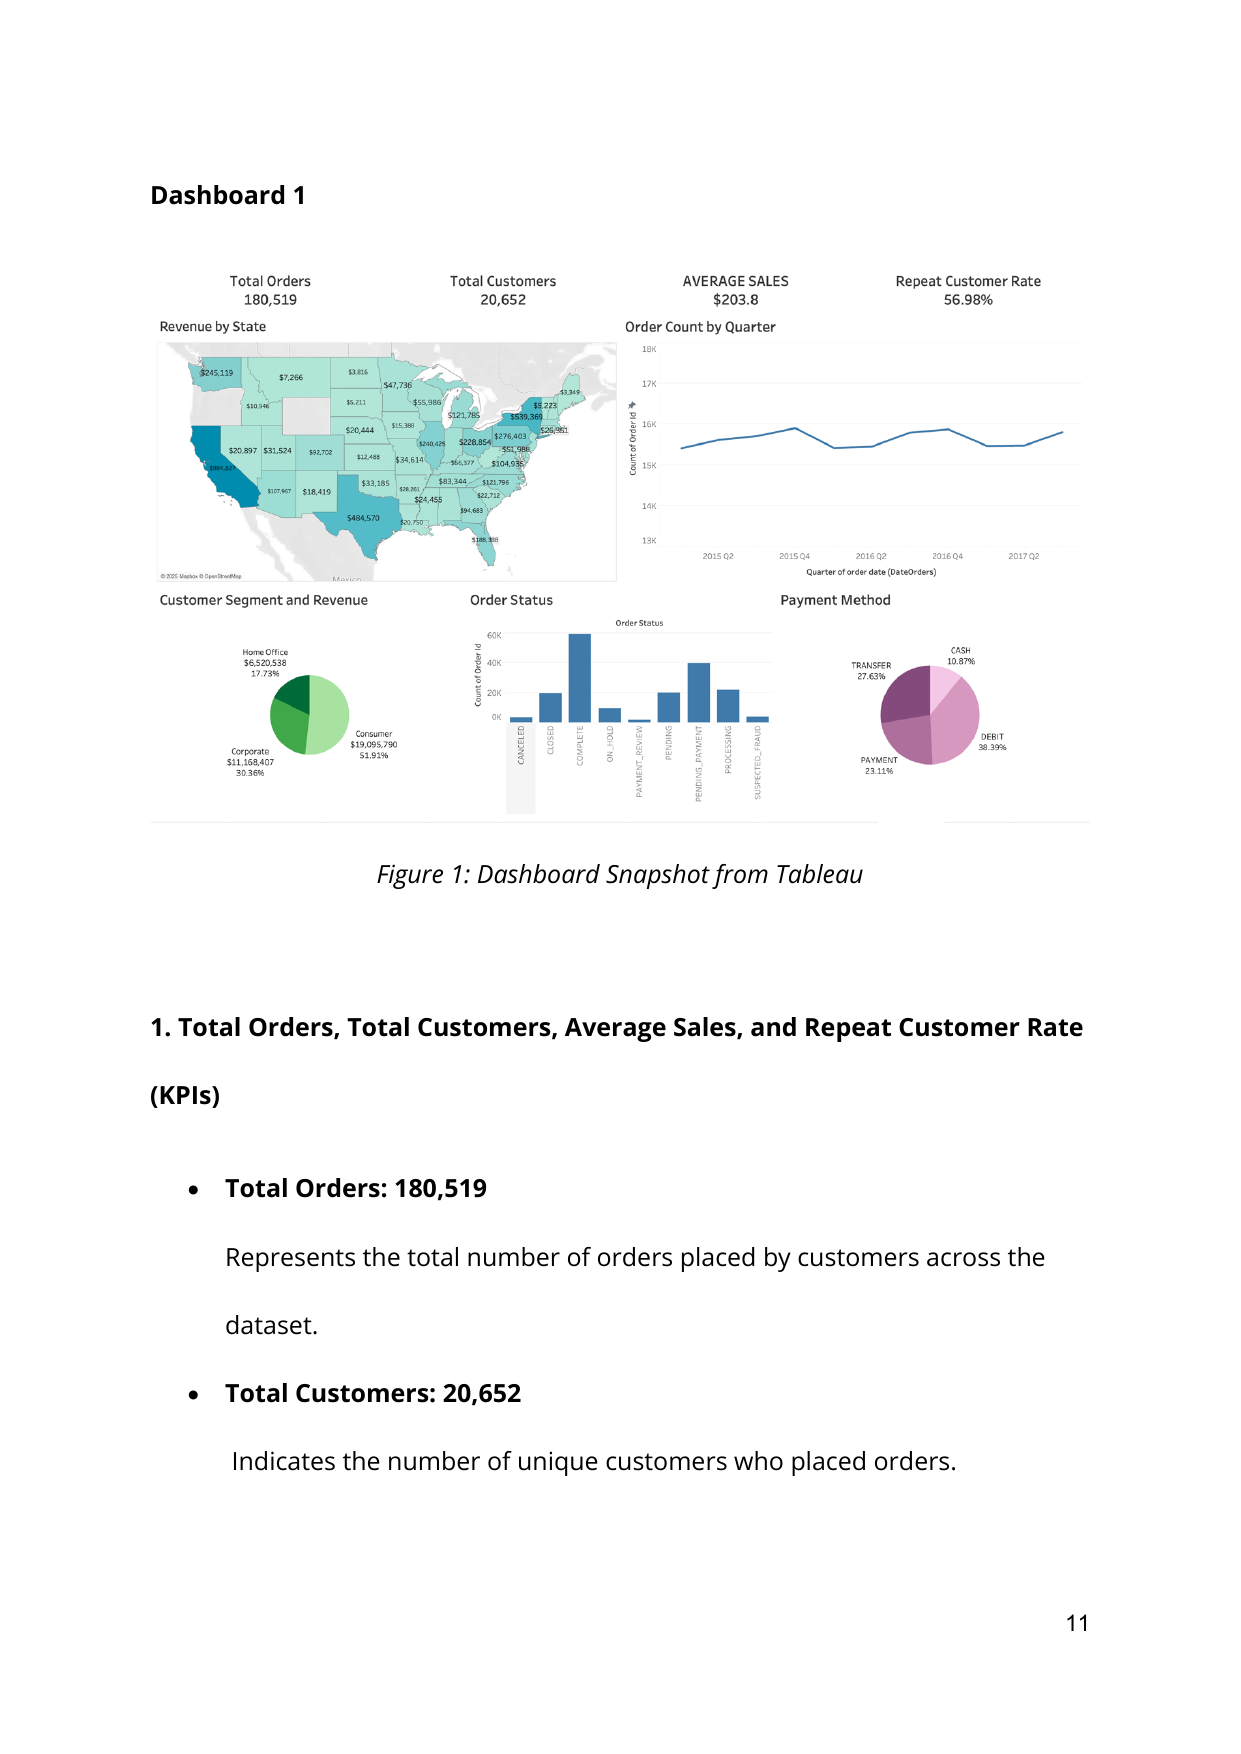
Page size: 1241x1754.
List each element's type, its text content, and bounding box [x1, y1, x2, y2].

list Total Orders: 180,519 Represents the total number of orders placed by customers across the dataset. [187, 1171, 1090, 1341]
list Total Customers: 20,652 Indicates the number of unique customers who placed orders. [187, 1376, 1090, 1478]
text Figure 1: Dashboard Snapshot from Tableau [150, 823, 1090, 891]
picture [150, 254, 1090, 823]
subtitle Dashboard 1 [150, 178, 1090, 212]
text 1. Total Orders, Total Customers, Average Sales, and Repeat Customer Rate (KPIs) [150, 942, 1090, 1112]
